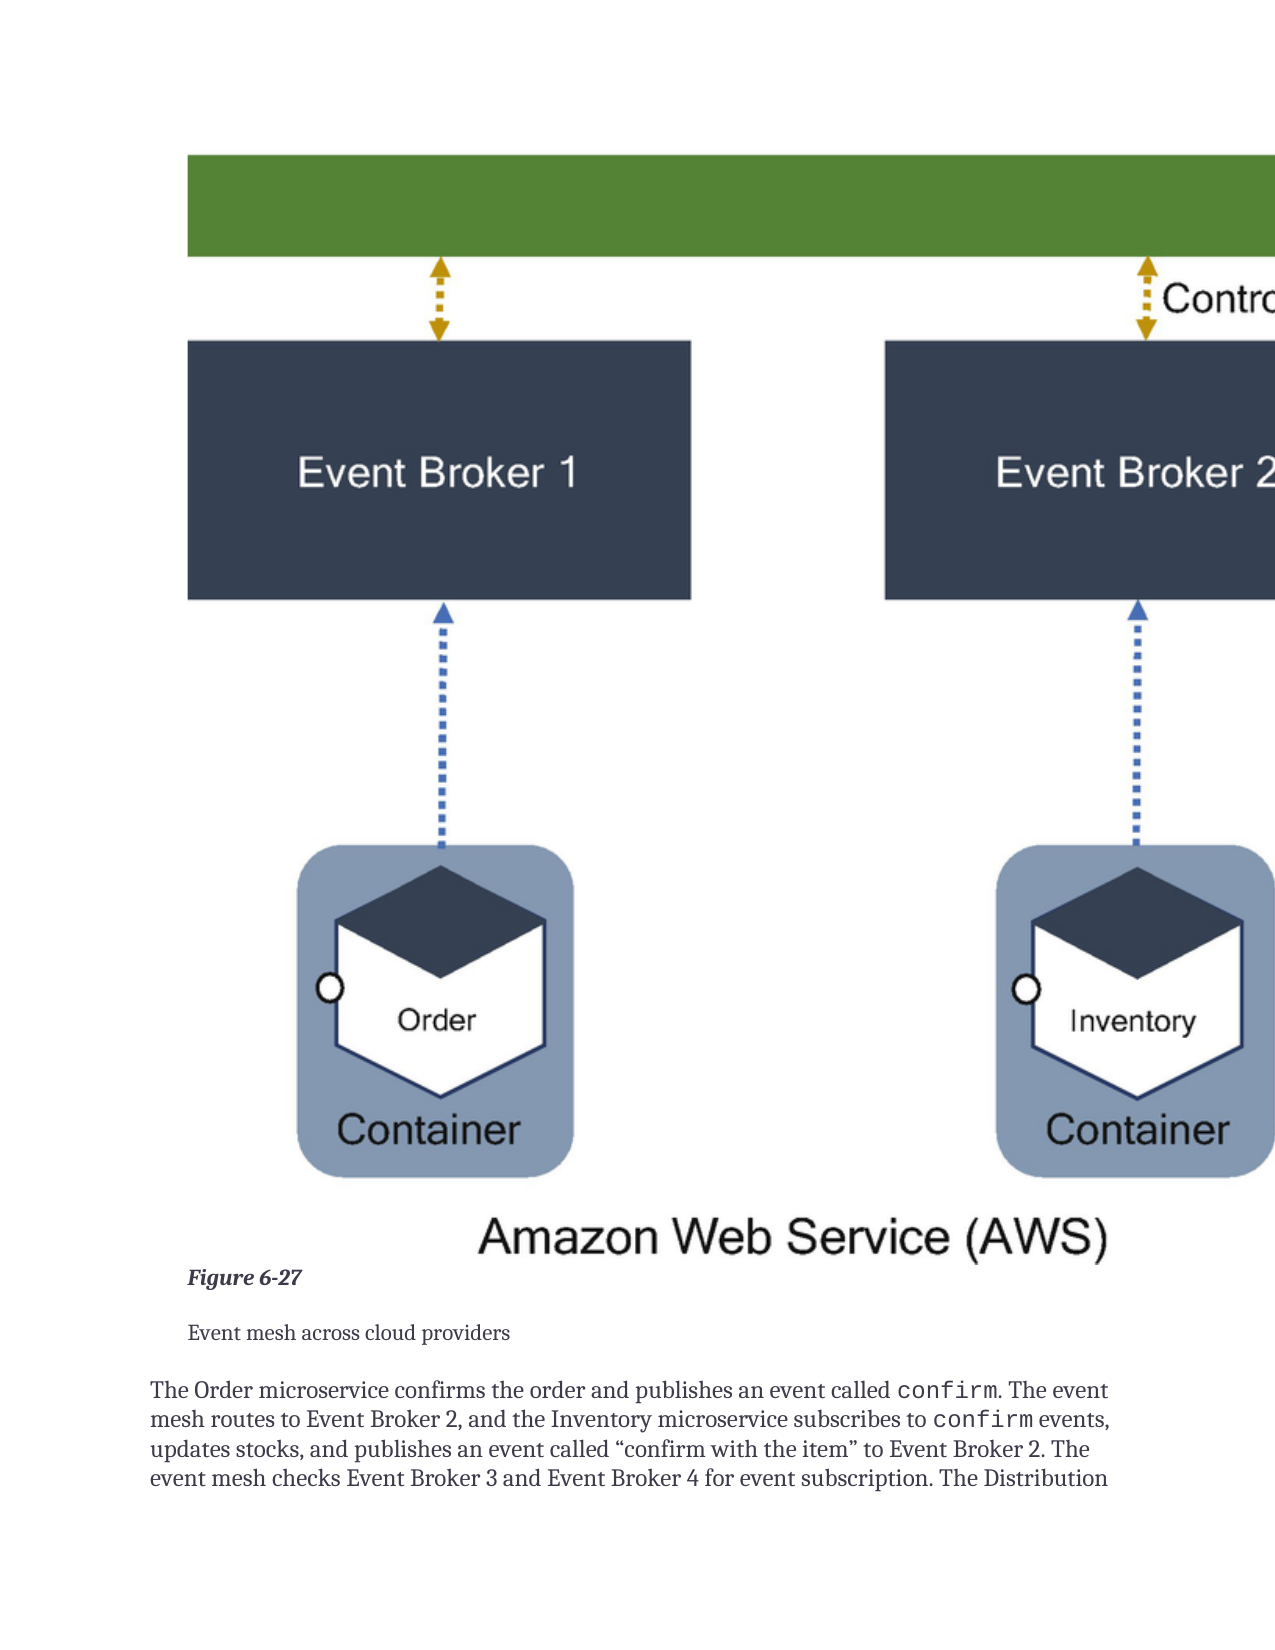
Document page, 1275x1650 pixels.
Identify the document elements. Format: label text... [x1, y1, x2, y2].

text Event mesh across cloud providers [150, 1320, 1125, 1346]
picture [187, 150, 1275, 1265]
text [150, 1376, 1125, 1492]
text Figure 6-27 [150, 1264, 1125, 1291]
